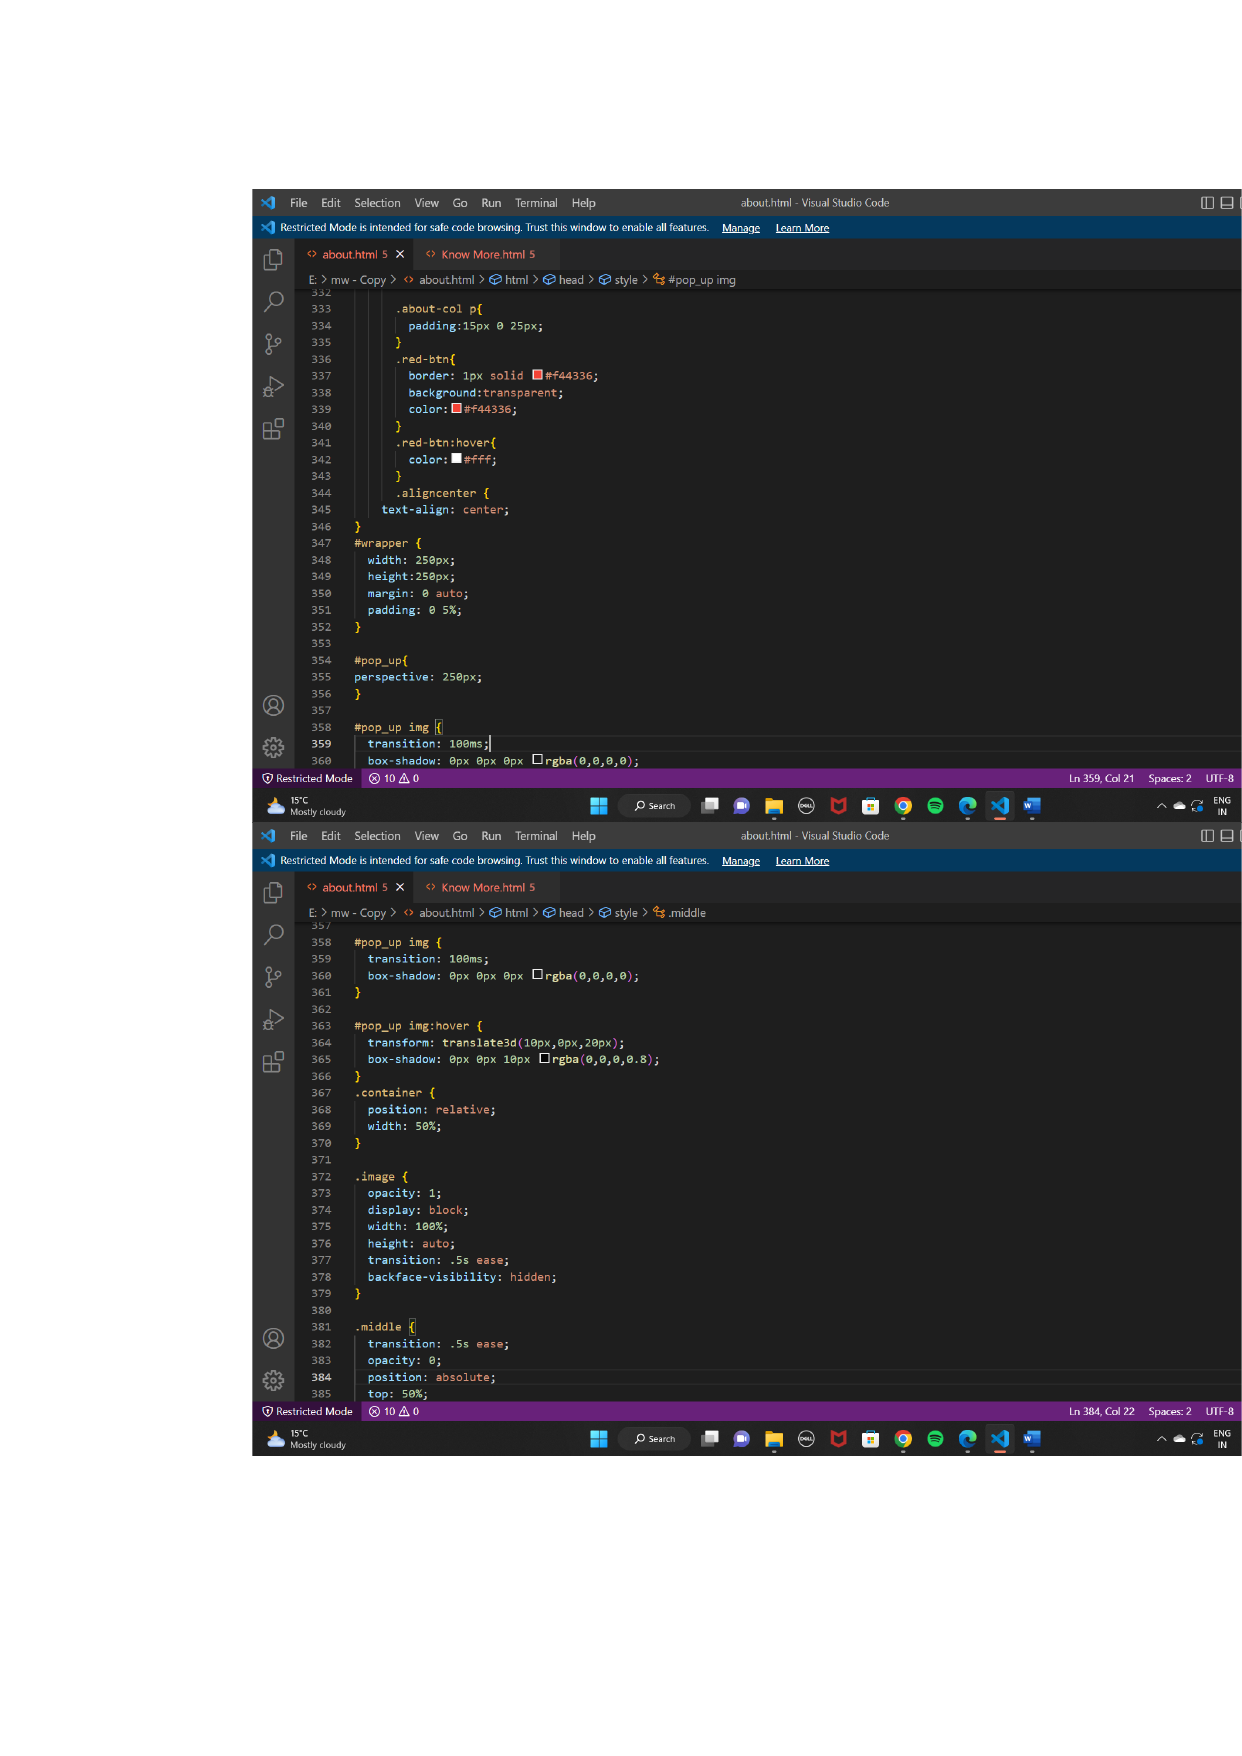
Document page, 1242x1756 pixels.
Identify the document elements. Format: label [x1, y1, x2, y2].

picture [252, 189, 1242, 1456]
